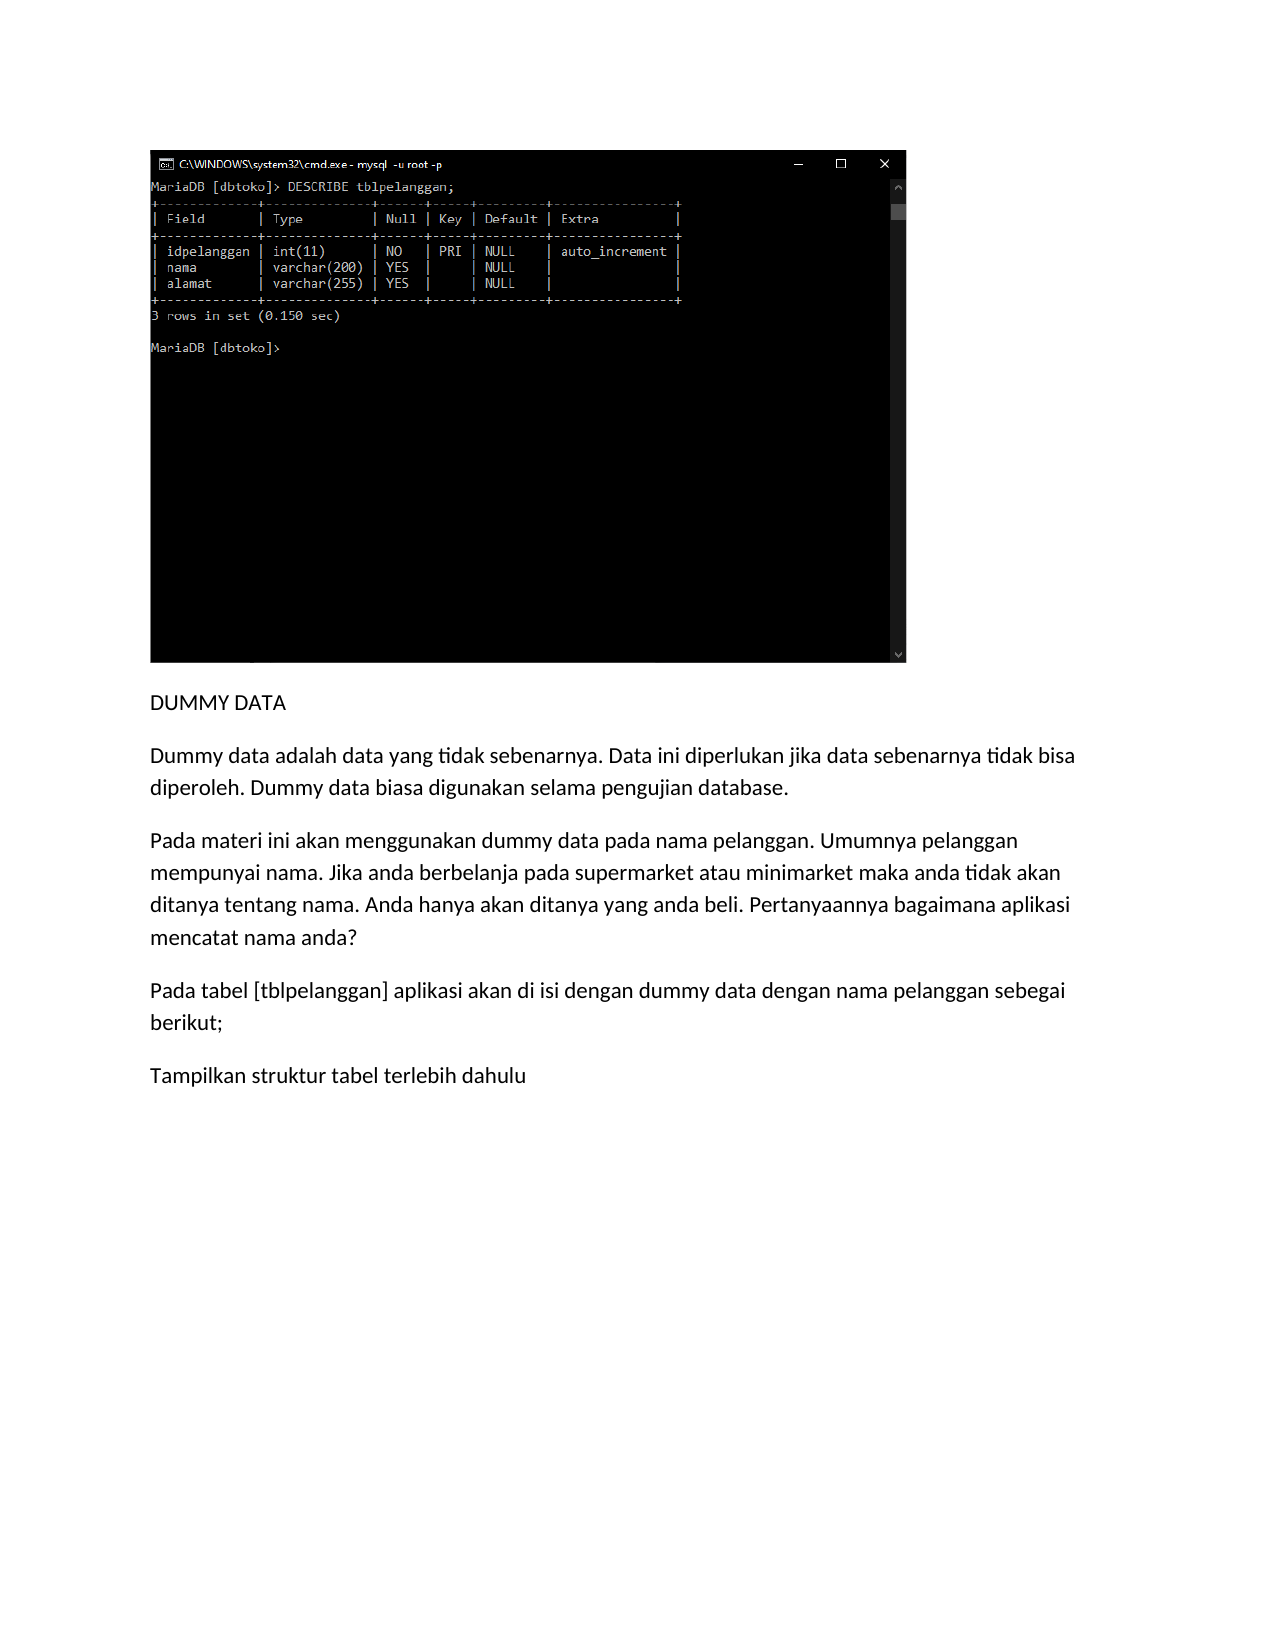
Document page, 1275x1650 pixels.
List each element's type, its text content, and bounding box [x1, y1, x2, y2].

text Tampilkan struktur tabel terlebih dahulu [150, 1061, 1125, 1089]
text Pada tabel [tblpelanggan] aplikasi akan di isi dengan dummy data dengan nama pelanggan sebegai berikut; [150, 976, 1125, 1036]
text DUMMY DATA [150, 688, 1125, 716]
text Dummy data adalah data yang tidak sebenarnya. Data ini diperlukan jika data sebenarnya tidak bisa diperoleh. Dummy data biasa digunakan selama pengujian database. [150, 741, 1125, 801]
picture [150, 150, 907, 663]
text Pada materi ini akan menggunakan dummy data pada nama pelanggan. Umumnya pelanggan mempunyai nama. Jika anda berbelanja pada supermarket atau minimarket maka anda tidak akan ditanya tentang nama. Anda hanya akan ditanya yang anda beli. Pertanyaannya bagaimana aplikasi mencatat nama anda? [150, 826, 1125, 951]
